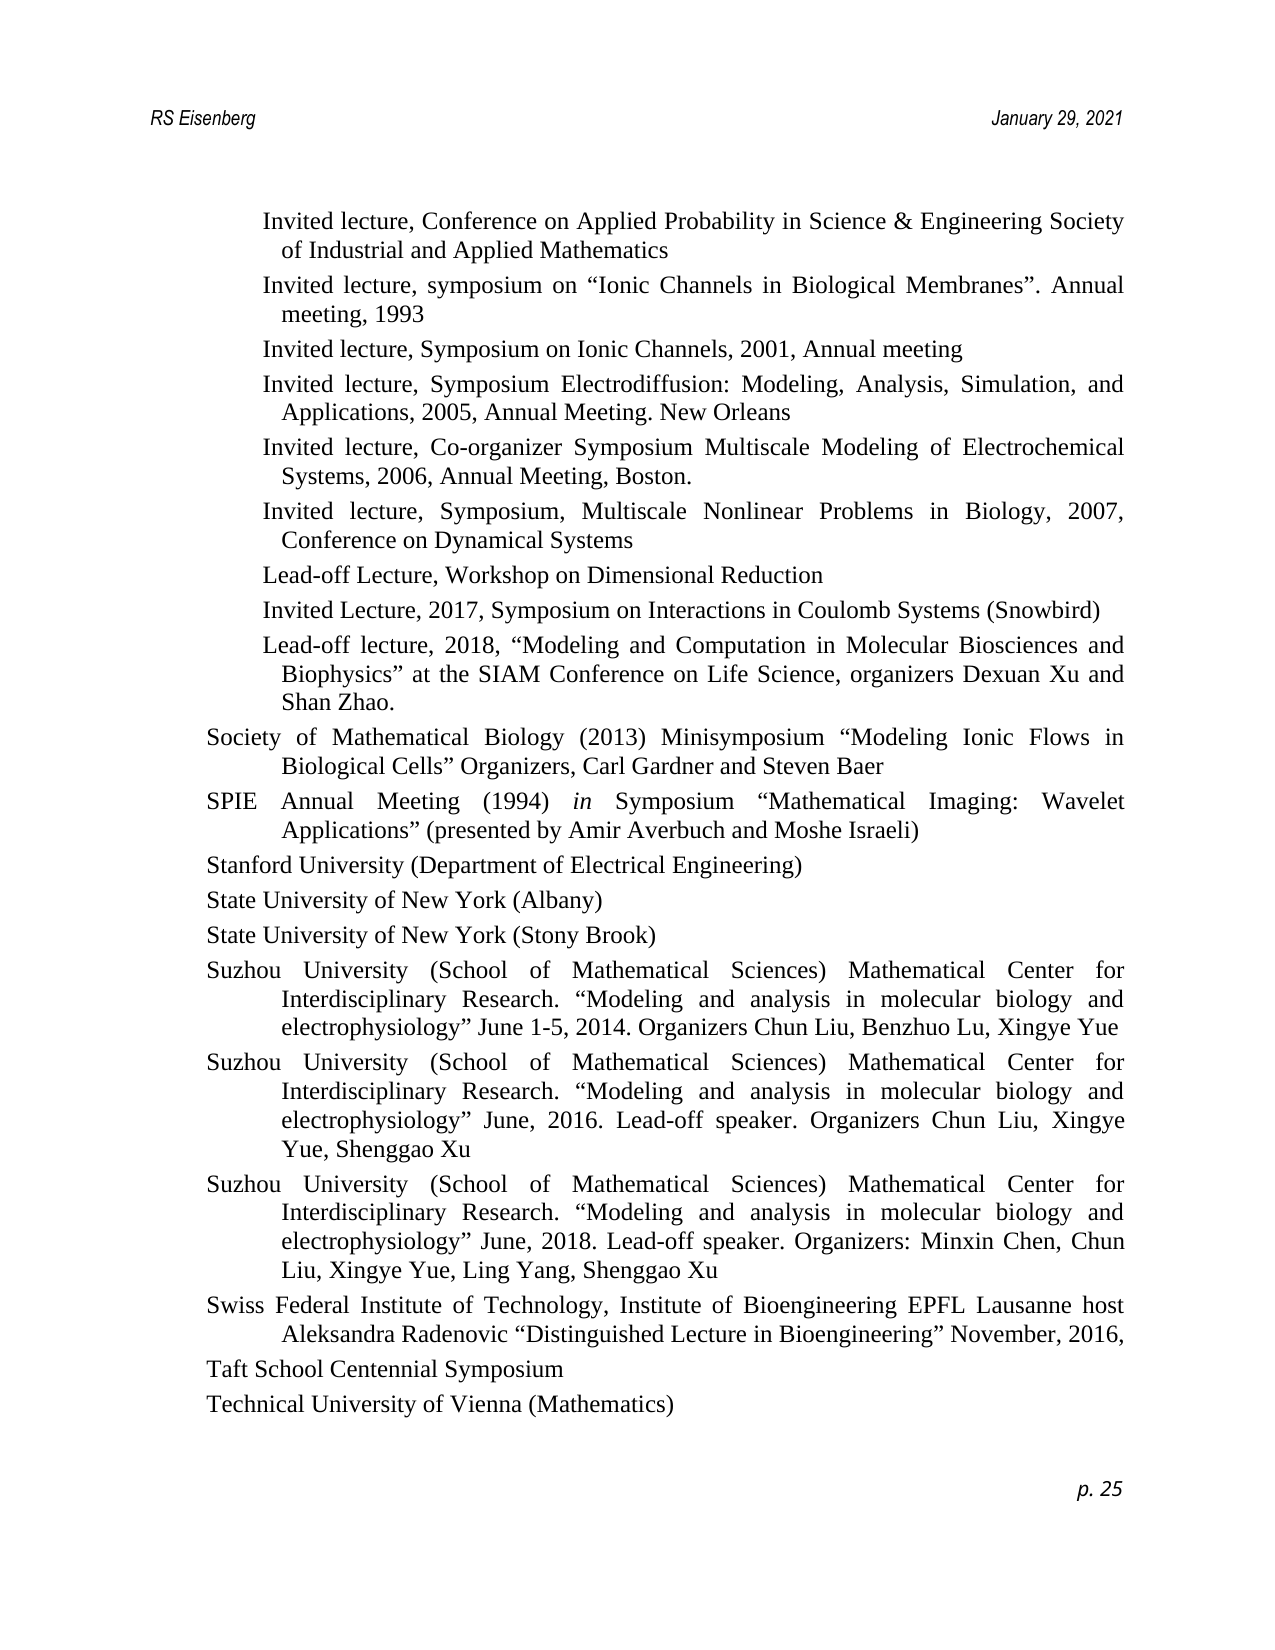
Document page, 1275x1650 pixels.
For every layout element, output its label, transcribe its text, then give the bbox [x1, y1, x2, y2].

text Taft School Centennial Symposium [206, 1354, 1125, 1382]
text Invited lecture, Symposium on Ionic Channels, 2001, Annual meeting [206, 334, 1125, 362]
text Swiss Federal Institute of Technology, Institute of Bioengineering EPFL Lausanne host Aleksandra Radenovic “Distinguished Lecture in Bioengineering” November, 2016, [206, 1290, 1125, 1347]
text Suzhou University (School of Mathematical Sciences) Mathematical Center for Interdisciplinary Research. “Modeling and analysis in molecular biology and electrophysiology” June, 2016. Lead-off speaker. Organizers Chun Liu, Xingye Yue, Shenggao Xu [206, 1047, 1125, 1162]
text Invited lecture, Symposium Electrodiffusion: Modeling, Analysis, Simulation, and Applications, 2005, Annual Meeting. New Orleans [206, 369, 1125, 426]
text State University of New York (Albany) [206, 885, 1125, 914]
text Invited Lecture, 2017, Symposium on Interactions in Coulomb Systems (Snowbird) [206, 595, 1125, 624]
text Invited lecture, Co-organizer Symposium Multiscale Modeling of Electrochemical Systems, 2006, Annual Meeting, Boston. [206, 432, 1125, 490]
text SPIE Annual Meeting (1994) in Symposium “Mathematical Imaging: Wavelet Applications” (presented by Amir Averbuch and Moshe Israeli) [206, 786, 1125, 844]
text Invited lecture, symposium on “Ionic Channels in Biological Membranes”. Annual meeting, 1993 [206, 270, 1125, 327]
text Lead-off Lecture, Workshop on Dimensional Reduction [206, 560, 1125, 589]
text Technical University of Vienna (Mathematics) [206, 1389, 1125, 1417]
text Invited lecture, Symposium, Multiscale Nonlinear Problems in Biology, 2007, Conference on Dynamical Systems [206, 496, 1125, 554]
text State University of New York (Stony Brook) [206, 920, 1125, 949]
text Suzhou University (School of Mathematical Sciences) Mathematical Center for Interdisciplinary Research. “Modeling and analysis in molecular biology and electrophysiology” June 1-5, 2014. Organizers Chun Liu, Benzhuo Lu, Xingye Yue [206, 955, 1125, 1041]
text Invited lecture, Conference on Applied Probability in Science & Engineering Society of Industrial and Applied Mathematics [206, 206, 1125, 264]
text Suzhou University (School of Mathematical Sciences) Mathematical Center for Interdisciplinary Research. “Modeling and analysis in molecular biology and electrophysiology” June, 2018. Lead-off speaker. Organizers: Minxin Chen, Chun Liu, Xingye Yue, Ling Yang, Shenggao Xu [206, 1169, 1125, 1284]
text Lead-off lecture, 2018, “Modeling and Computation in Molecular Biosciences and Biophysics” at the SIAM Conference on Life Science, organizers Dexuan Xu and Shan Zhao. [206, 630, 1125, 716]
text Society of Mathematical Biology (2013) Minisymposium “Modeling Ionic Flows in Biological Cells” Organizers, Carl Gardner and Steven Baer [206, 722, 1125, 780]
text Stanford University (Department of Electrical Engineering) [206, 850, 1125, 879]
